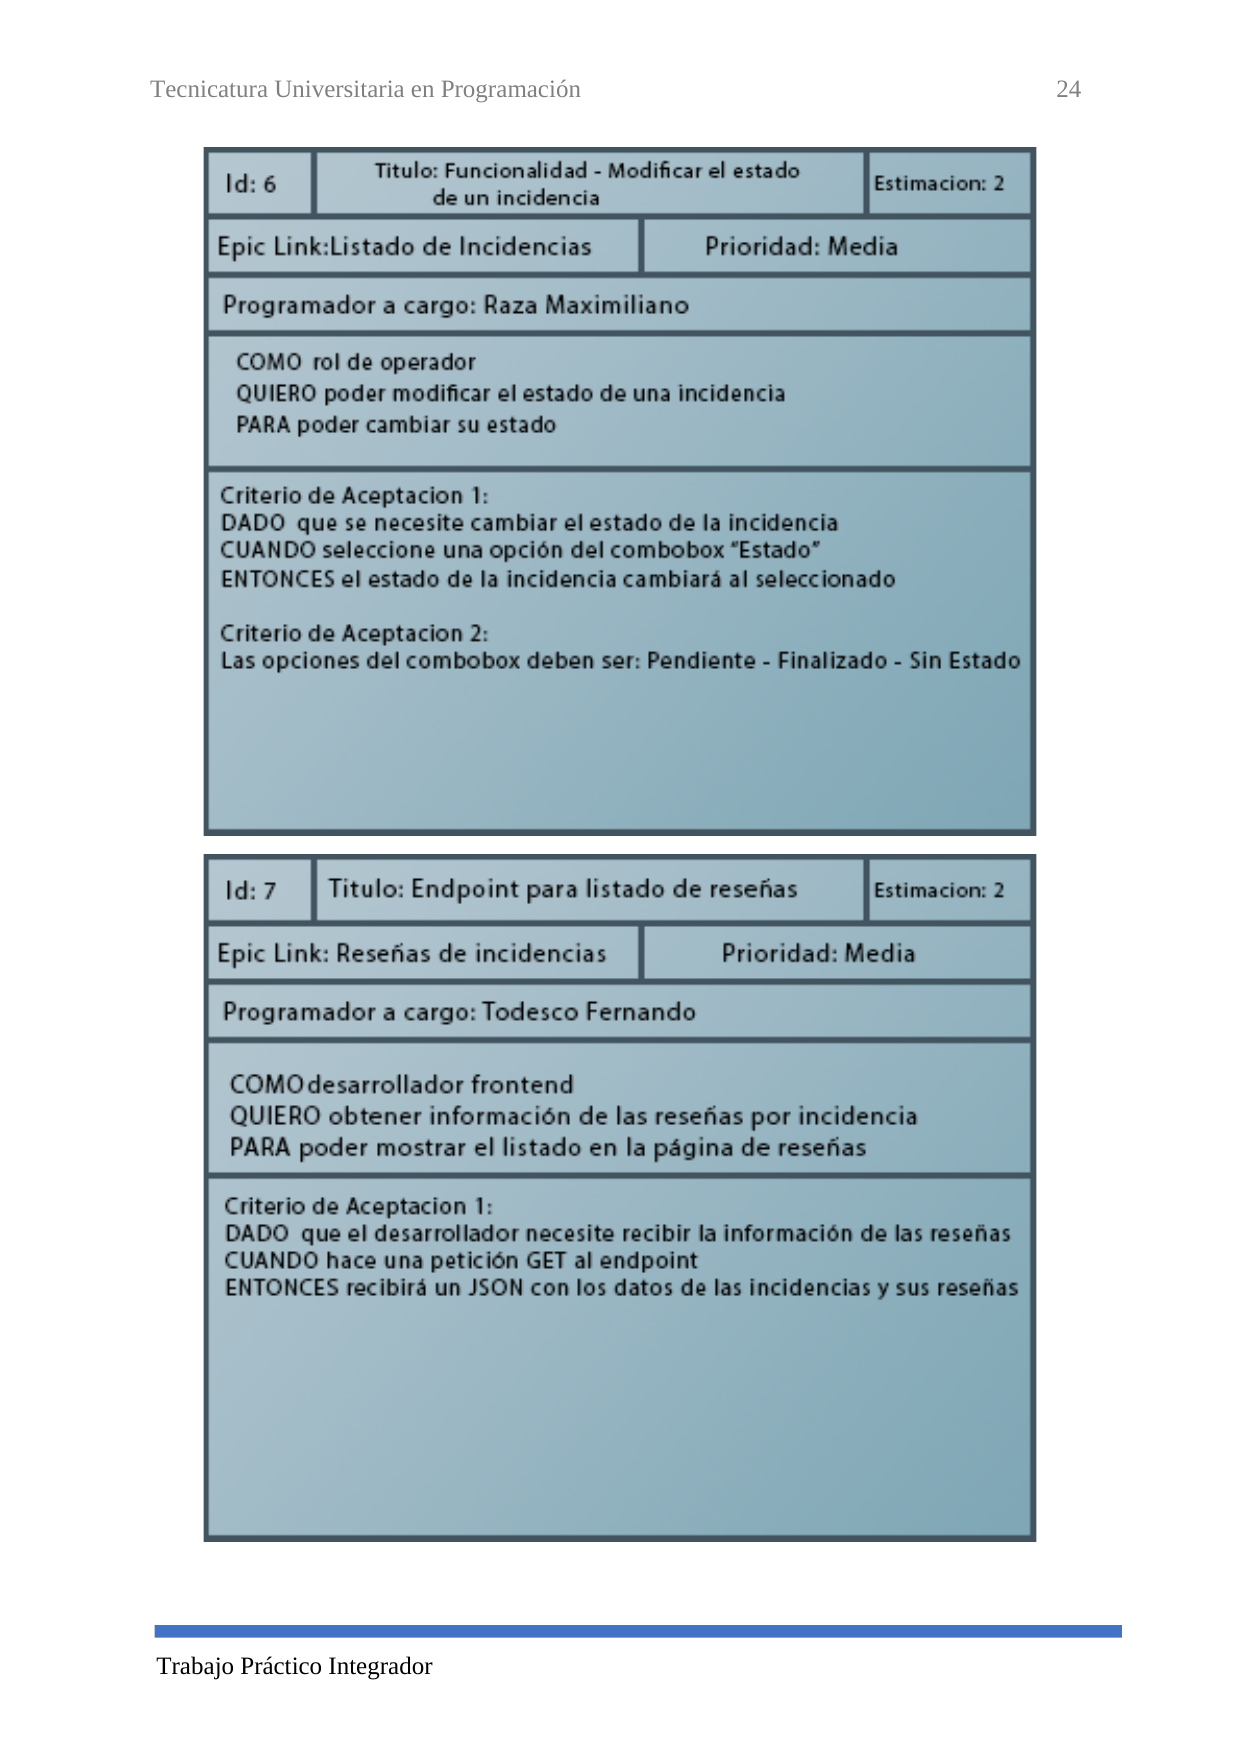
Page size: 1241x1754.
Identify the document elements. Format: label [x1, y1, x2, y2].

picture [203, 147, 1037, 836]
picture [203, 854, 1037, 1542]
